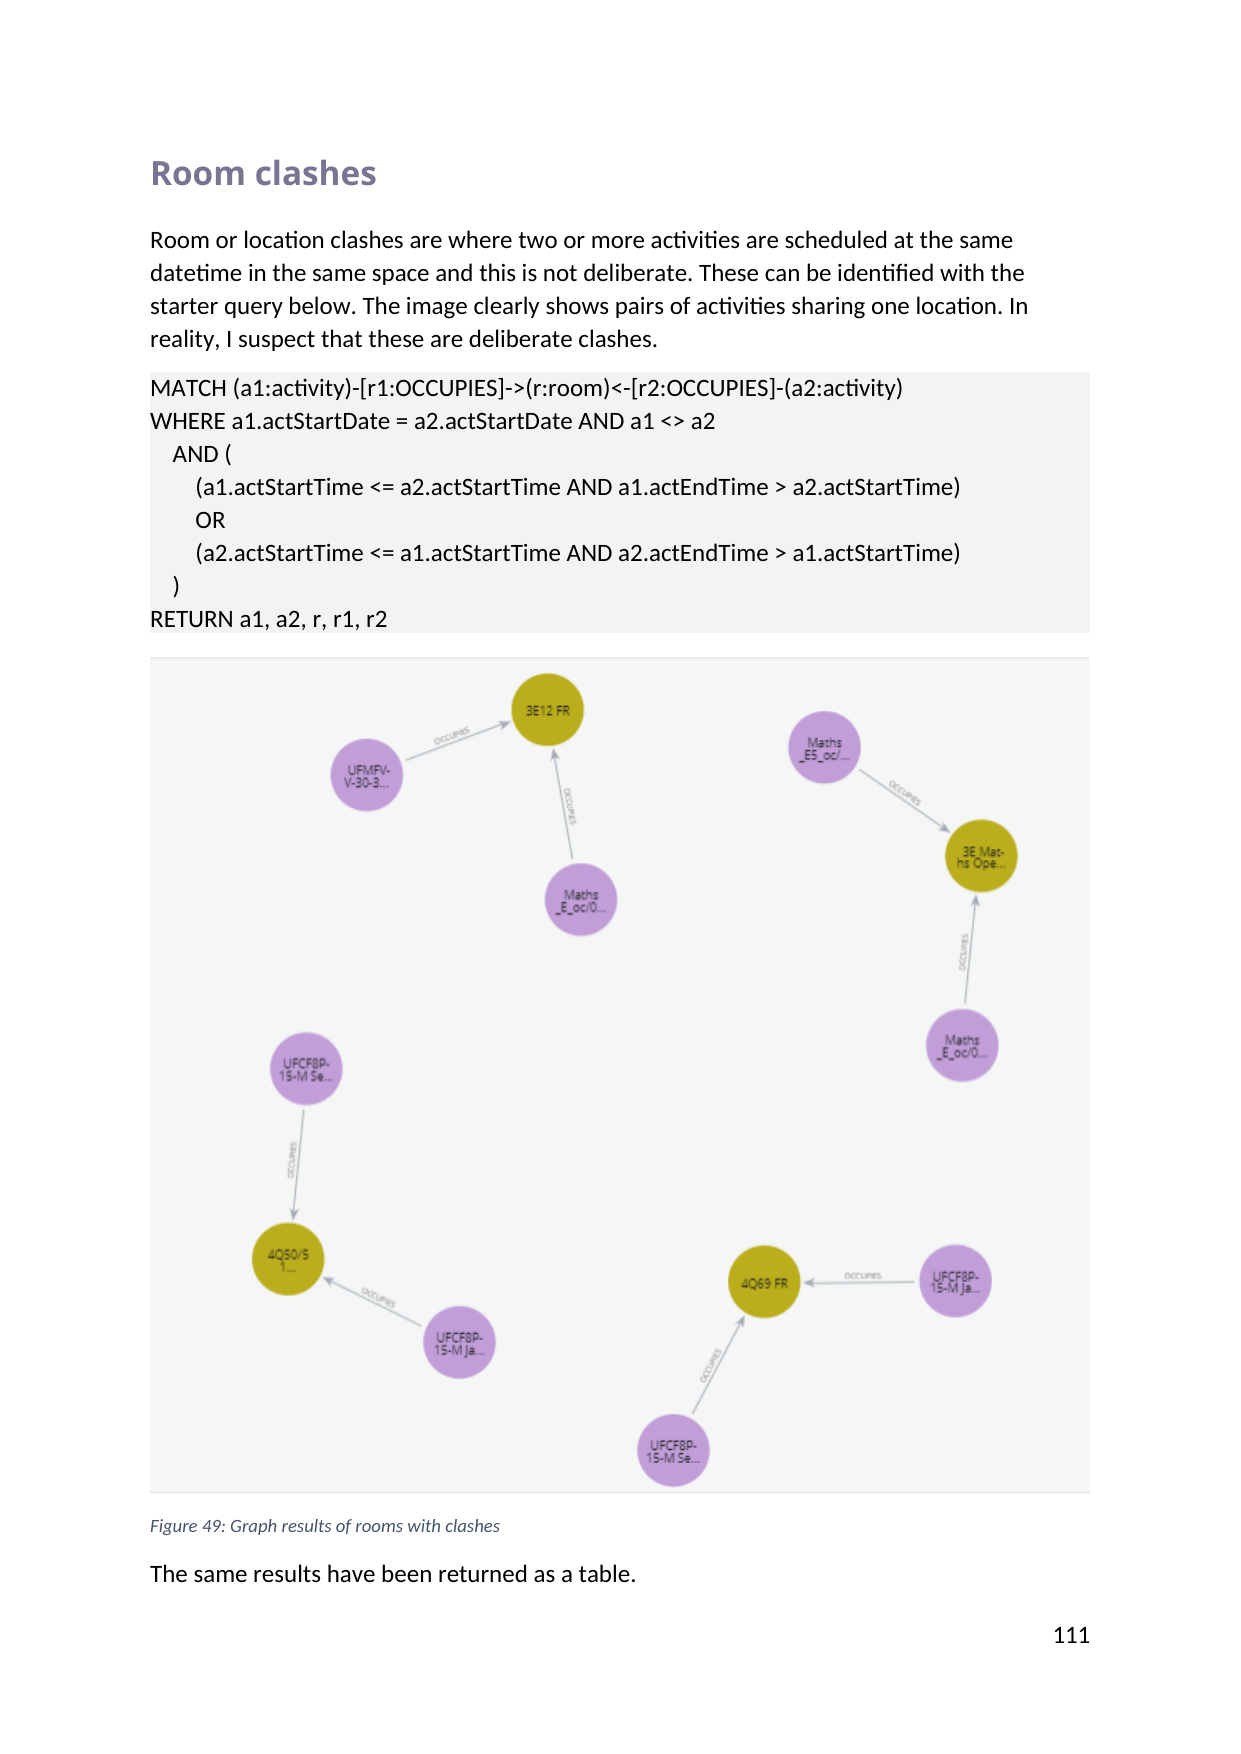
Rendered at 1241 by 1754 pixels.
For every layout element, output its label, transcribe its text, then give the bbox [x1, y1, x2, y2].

text MATCH (a1:activity)-[r1:OCCUPIES]->(r:room)<-[r2:OCCUPIES]-(a2:activity) WHERE a1.actStartDate = a2.actStartDate AND a1 <> a2 AND ( (a1.actStartTime <= a2.actStartTime AND a1.actEndTime > a2.actStartTime) OR (a2.actStartTime <= a1.actStartTime AND a2.actEndTime > a1.actStartTime) ) RETURN a1, a2, r, r1, r2 [150, 372, 1090, 633]
picture [150, 652, 1090, 1496]
text The same results have been returned as a table. [150, 1558, 1090, 1589]
text Figure 49: Graph results of rooms with clashes [150, 1514, 1090, 1537]
subtitle Room clashes [150, 150, 1090, 195]
text Room or location clashes are where two or more activities are scheduled at the same datetime in the same space and this is not deliberate. These can be identified with the starter query below. The image clearly shows pairs of activities sharing one location. In reality, I suspect that these are deliberate clashes. [150, 224, 1090, 353]
